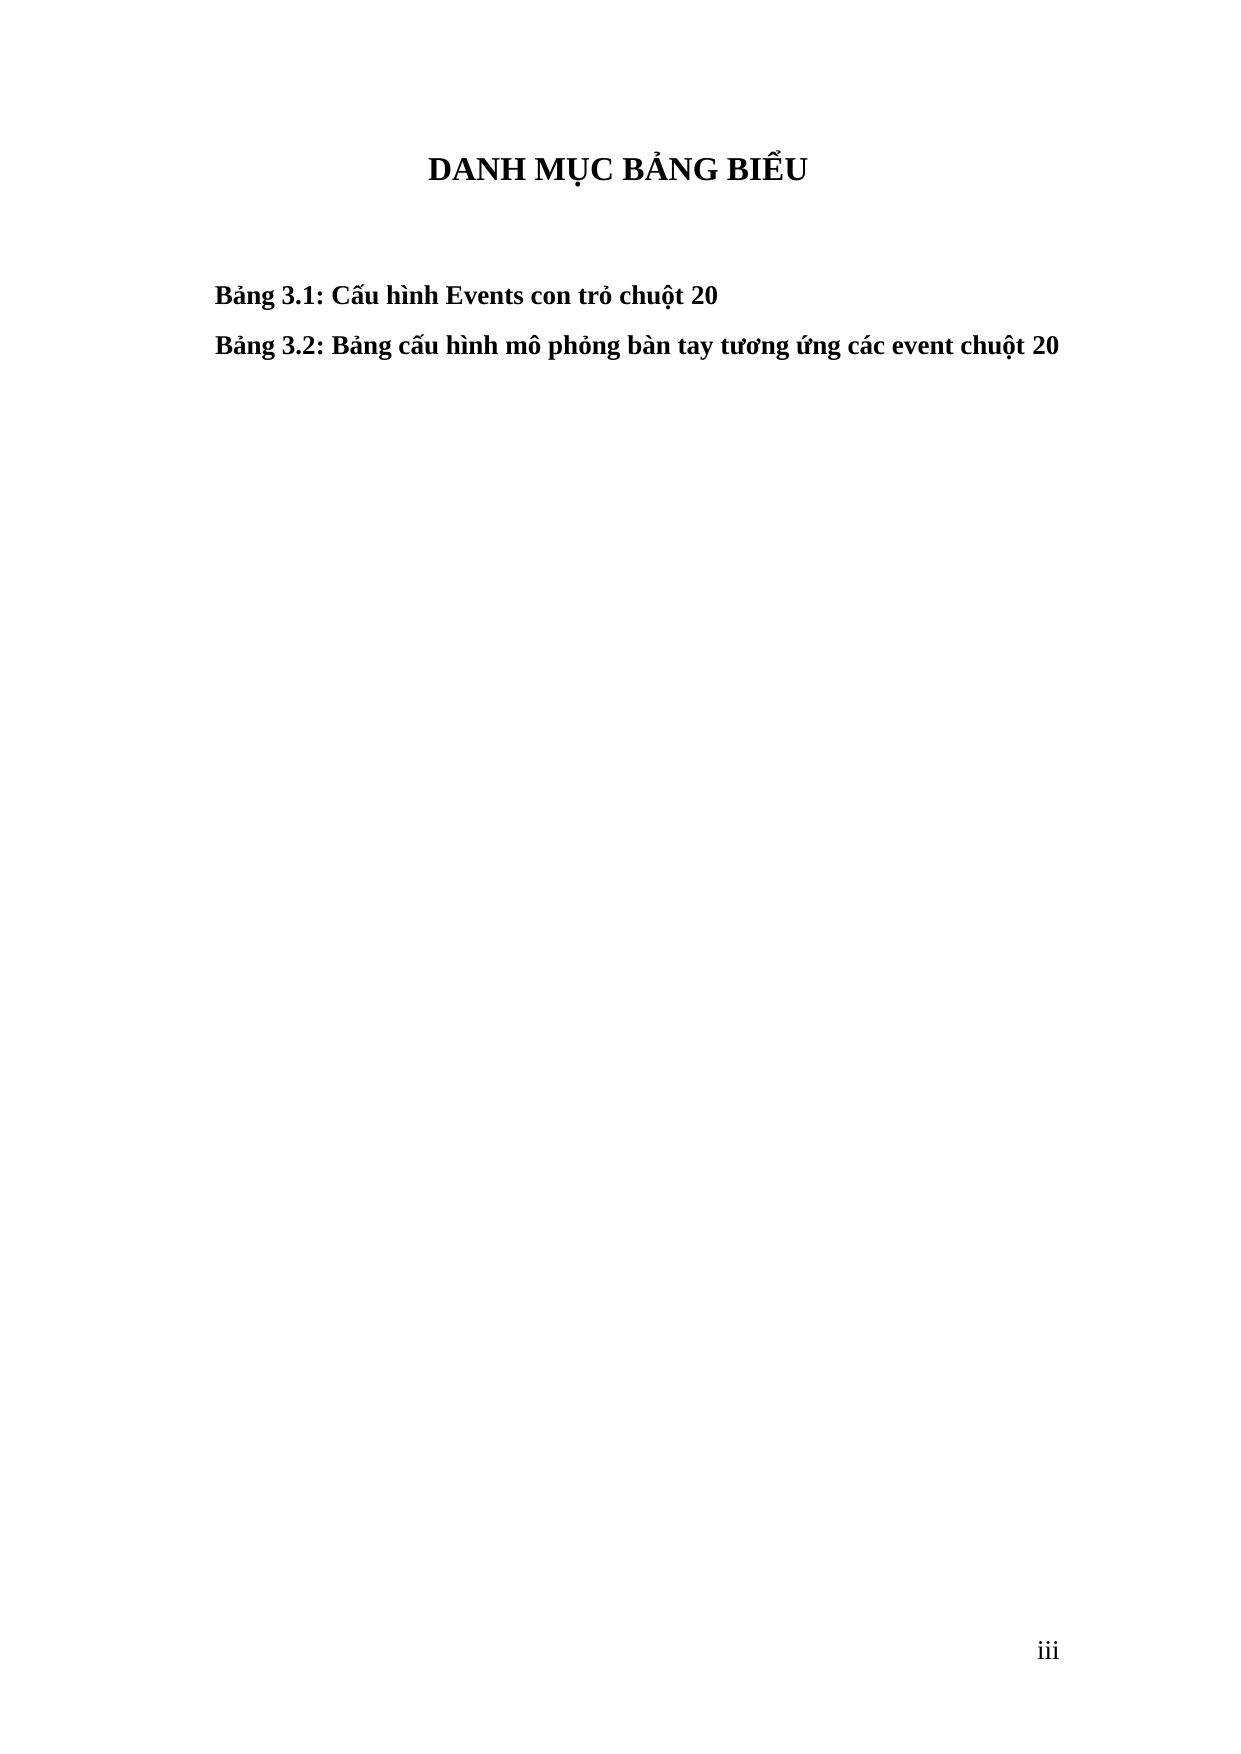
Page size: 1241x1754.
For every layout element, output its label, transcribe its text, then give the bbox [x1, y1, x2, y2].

text Bảng 3.1: Cấu hình Events con trỏ chuột 20 [177, 276, 1059, 314]
subtitle DANH MỤC BẢNG BIỂU [177, 131, 1059, 206]
text Bảng 3.2: Bảng cấu hình mô phỏng bàn tay tương ứng các event chuột 20 [177, 326, 1059, 364]
